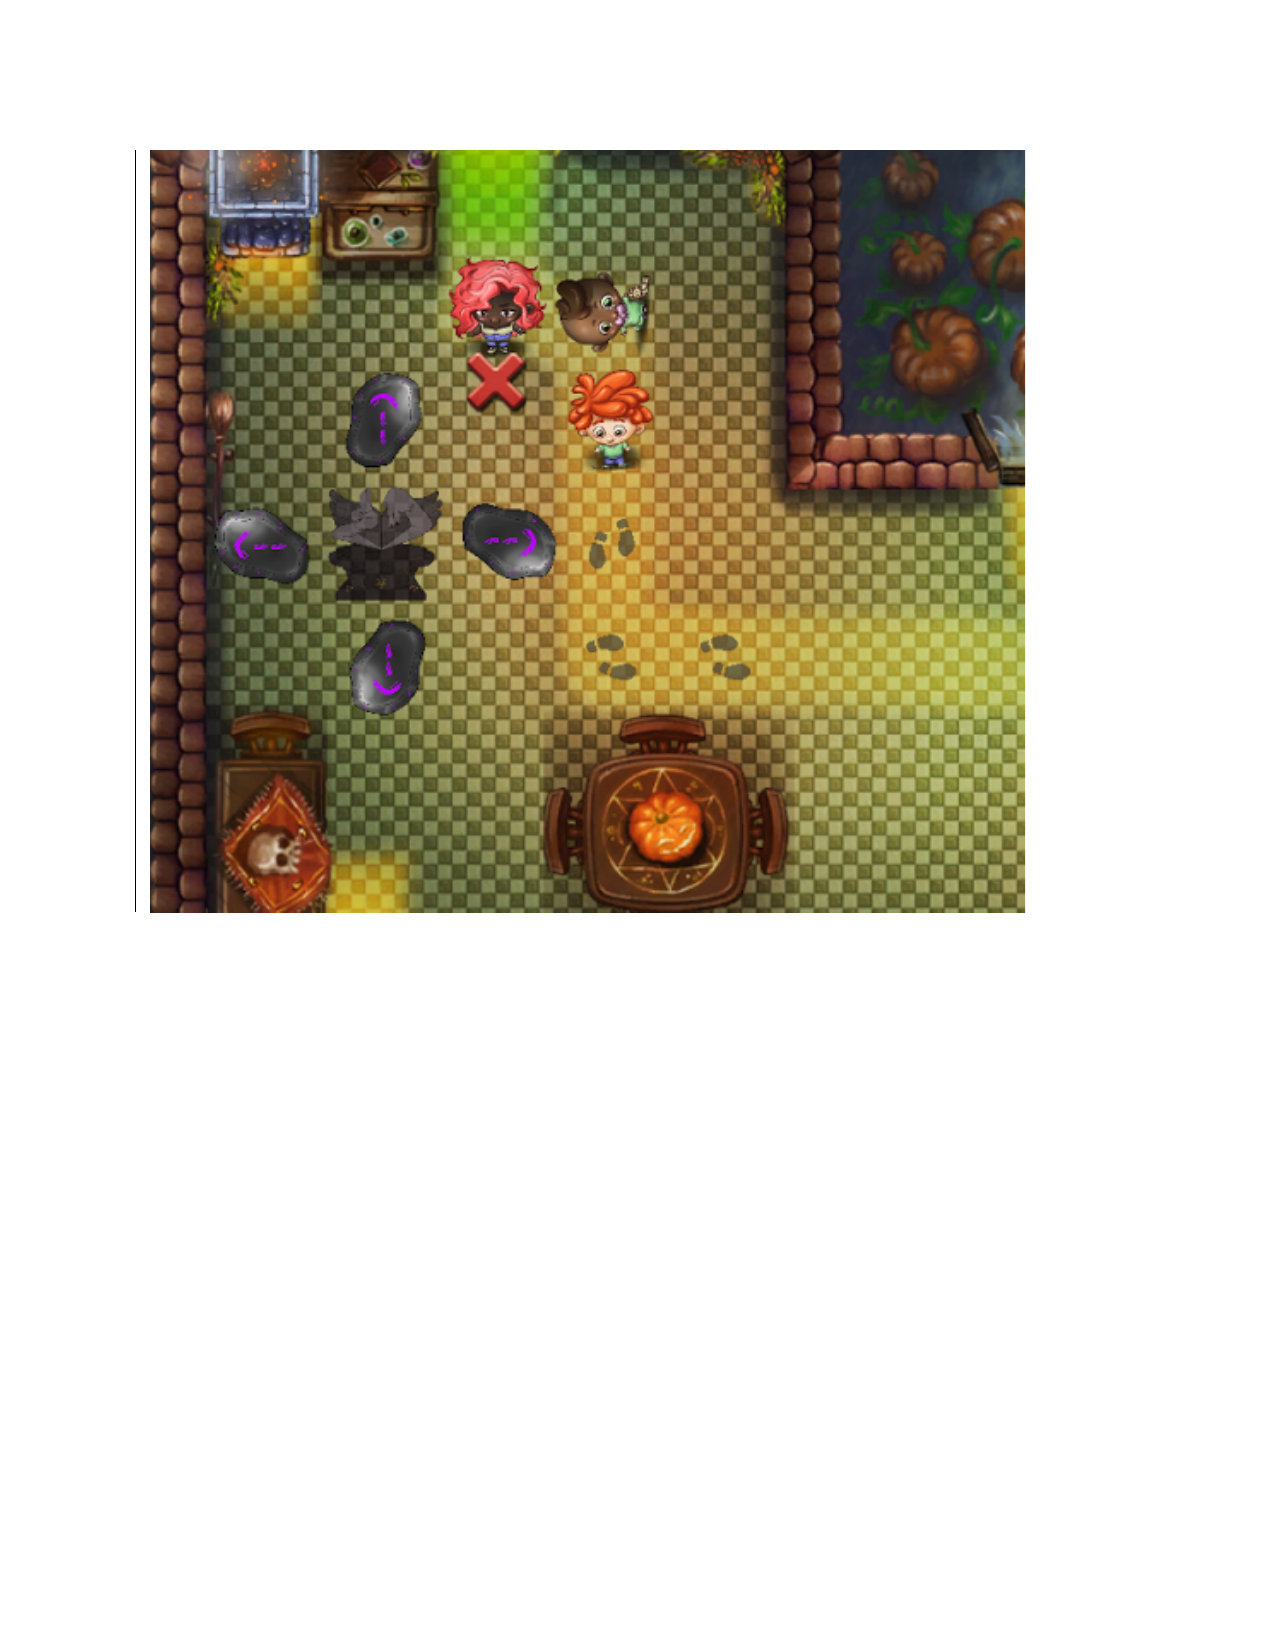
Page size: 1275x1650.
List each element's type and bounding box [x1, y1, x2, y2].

picture [150, 150, 1025, 913]
